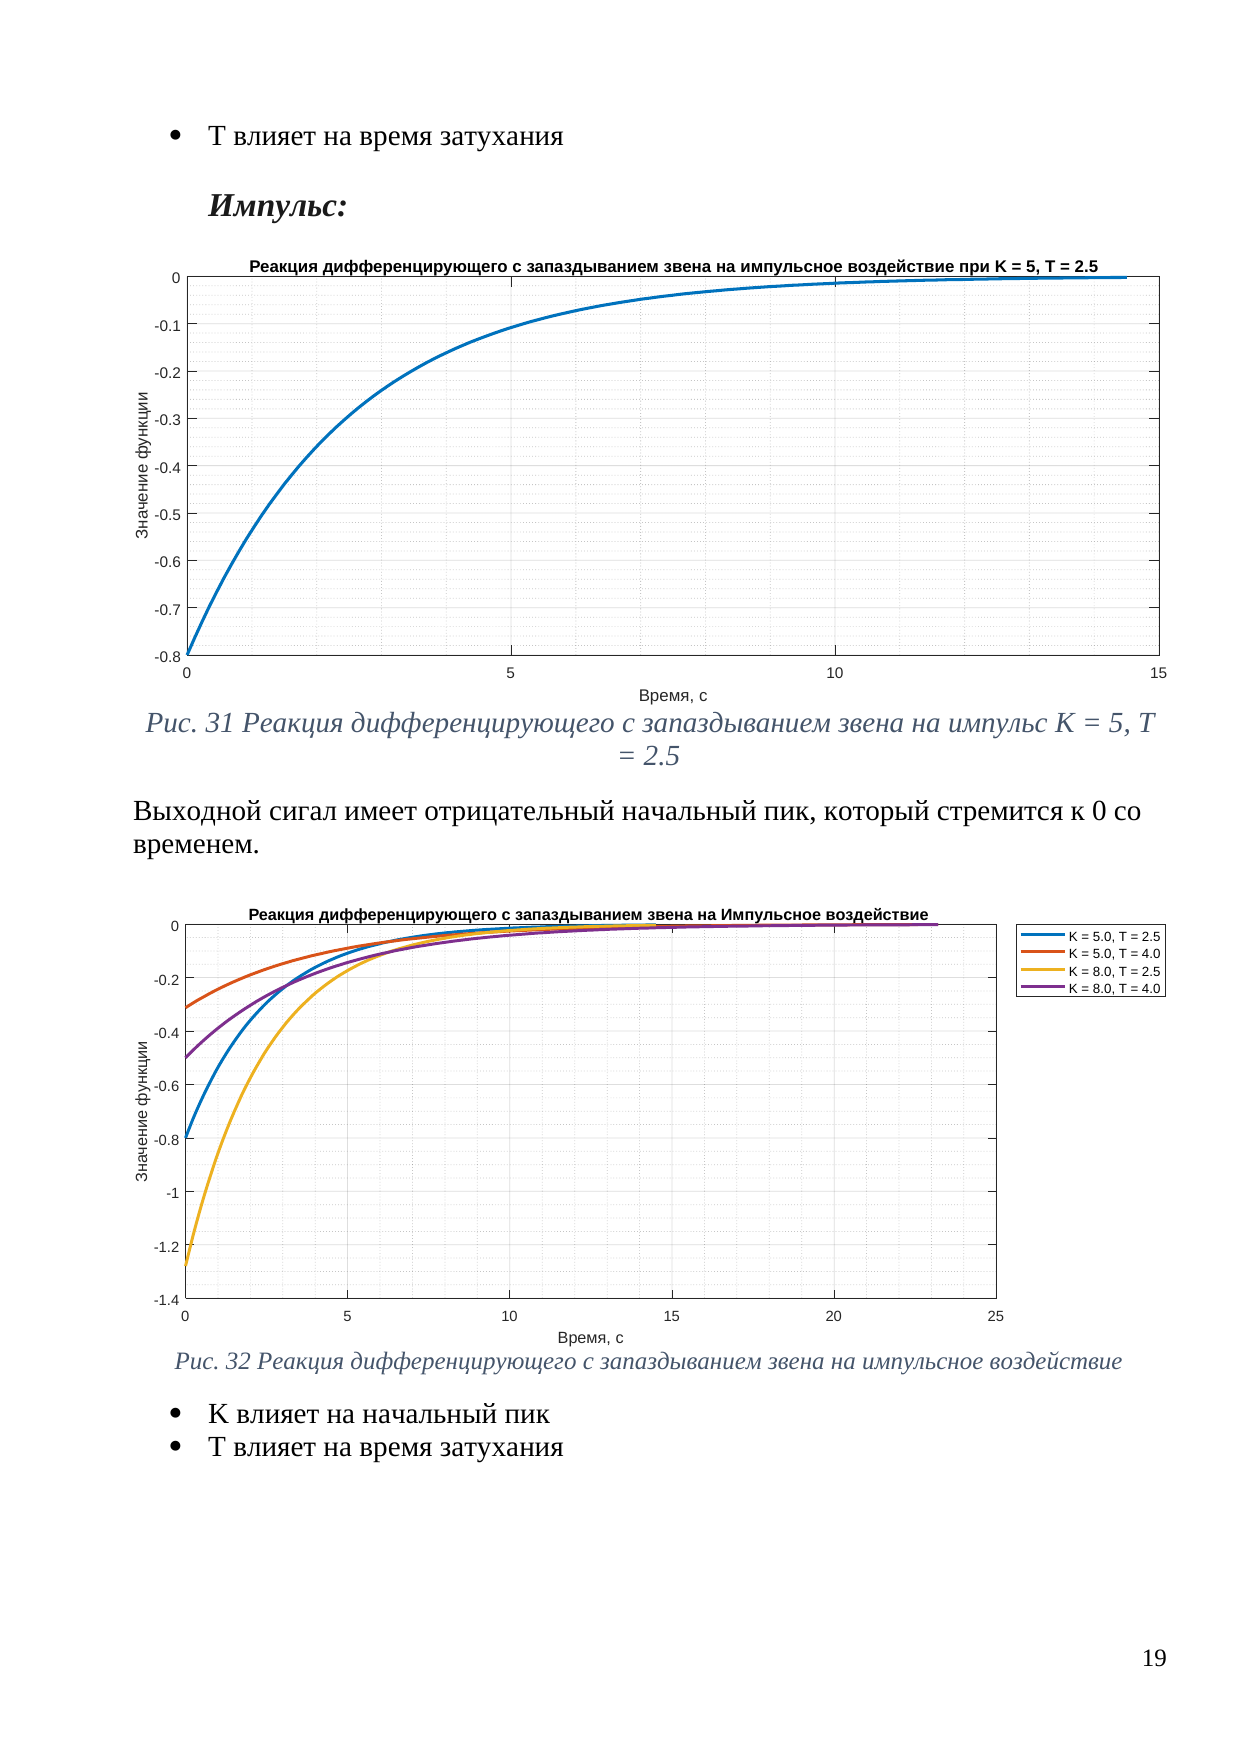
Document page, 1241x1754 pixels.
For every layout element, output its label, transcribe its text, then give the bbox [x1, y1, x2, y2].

list T влияет на время затухания [170, 1429, 1167, 1463]
text Рис. 32 Реакция дифференцирующего с запаздыванием звена на импульсное воздействие [133, 1347, 1167, 1375]
list Импульс: [208, 185, 1167, 224]
list K влияет на начальный пик [170, 1396, 1167, 1429]
list T влияет на время затухания [170, 118, 1167, 152]
text Выходной сигал имеет отрицательный начальный пик, который стремится к 0 со временем. [133, 793, 1167, 860]
text Рис. 31 Реакция дифференцирующего с запаздыванием звена на импульс K = 5, T = 2.5 [133, 705, 1167, 772]
